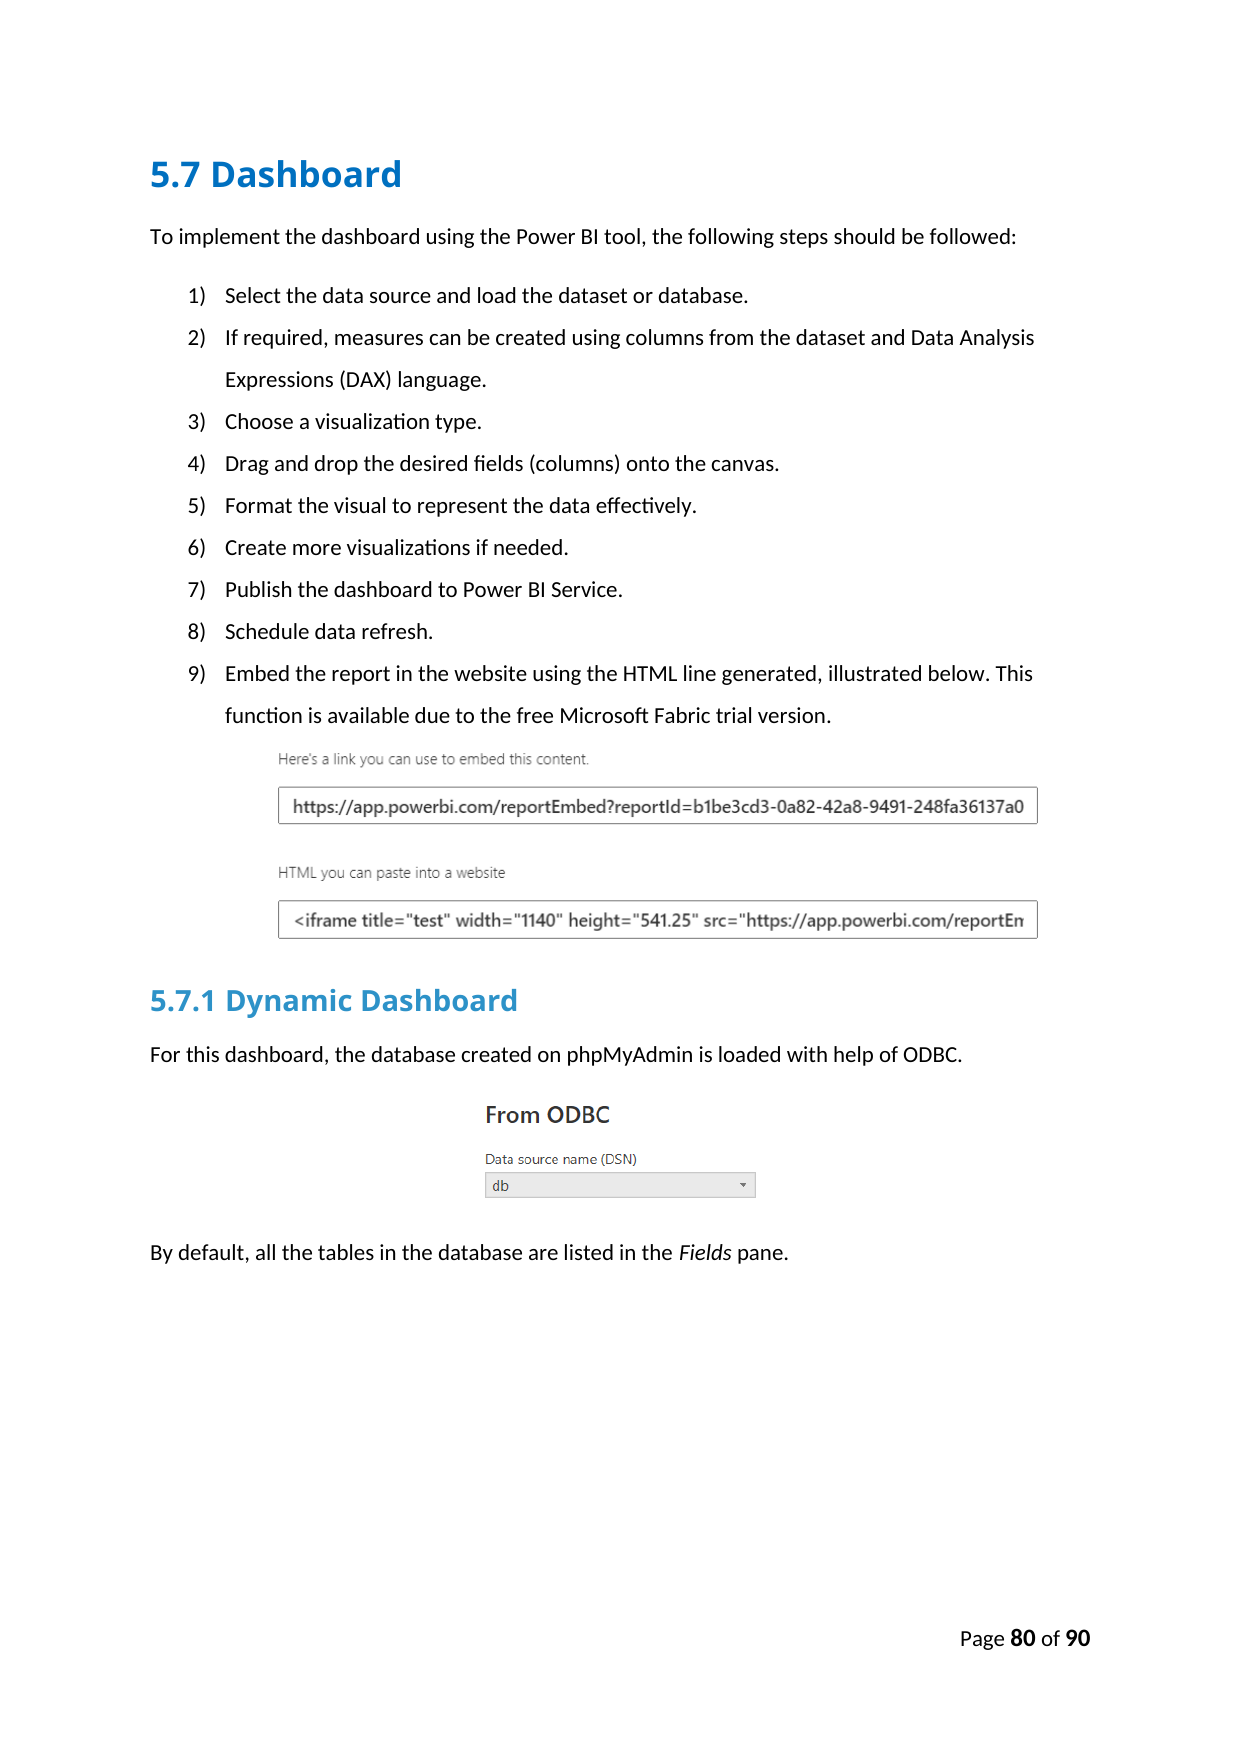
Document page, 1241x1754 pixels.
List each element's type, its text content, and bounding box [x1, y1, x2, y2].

list Publish the dashboard to Power BI Service. [187, 575, 1090, 603]
picture [272, 742, 1043, 950]
list If required, measures can be created using columns from the dataset and Data Analysis Expressions (DAX) language. [187, 323, 1090, 393]
list Embed the report in the website using the HTML line generated, illustrated below. This function is available due to the free Microsoft Fabric trial version. [187, 659, 1090, 729]
list Schedule data refresh. [187, 617, 1090, 645]
list Create more visualizations if needed. [187, 533, 1090, 561]
picture [481, 1098, 760, 1208]
list Drag and drop the desired fields (columns) onto the canvas. [187, 449, 1090, 477]
list Choose a visualization type. [187, 407, 1090, 435]
text For this dashboard, the database created on phpMyAdmin is loaded with help of ODBC. [150, 1040, 1090, 1068]
text By default, all the tables in the database are listed in the Fields pane. [150, 1238, 1090, 1267]
list Select the data source and load the dataset or database. [187, 281, 1090, 309]
list Format the visual to represent the data effectively. [187, 491, 1090, 519]
subtitle Dynamic Dashboard [150, 981, 1090, 1020]
subtitle Dashboard [150, 150, 1090, 198]
text To implement the dashboard using the Power BI tool, the following steps should be followed: [150, 222, 1090, 250]
